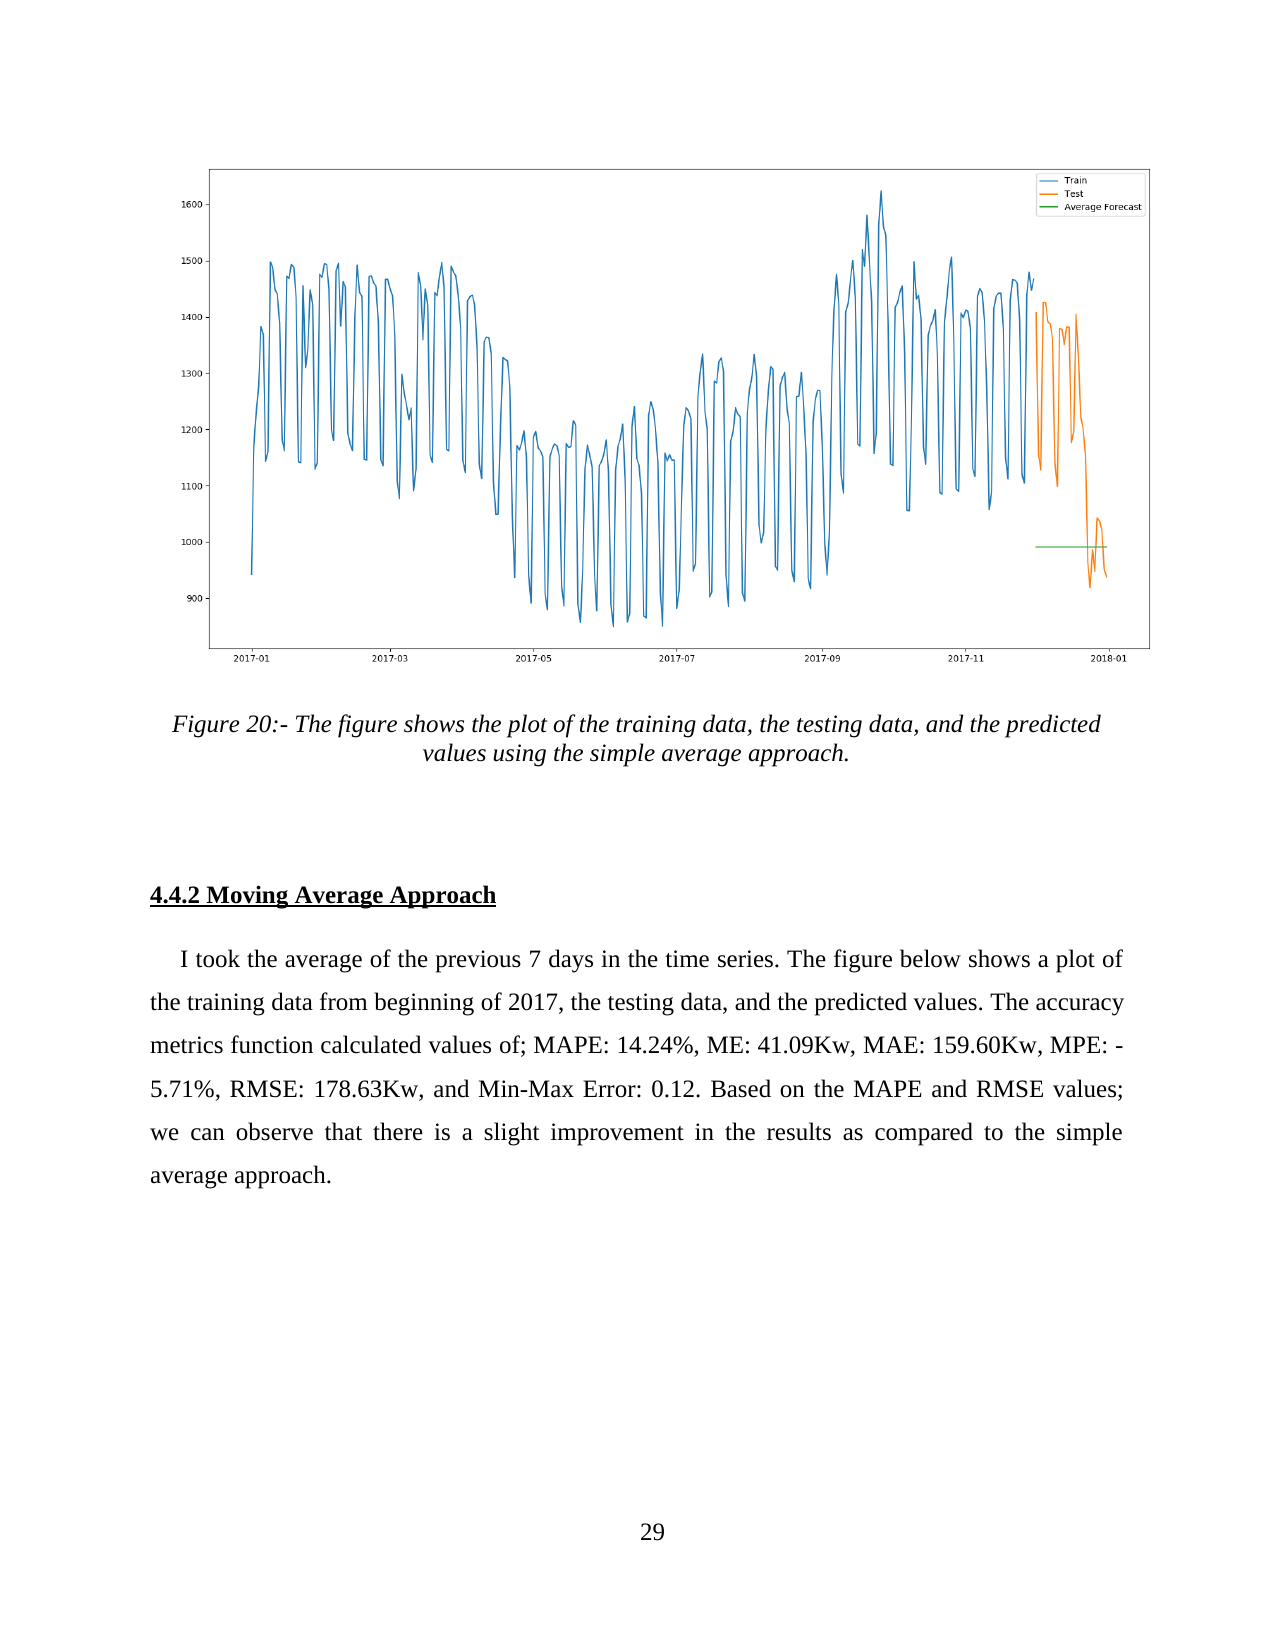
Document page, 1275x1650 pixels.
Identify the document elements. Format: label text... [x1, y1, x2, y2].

subtitle 4.4.2 Moving Average Approach [150, 880, 1125, 909]
text I took the average of the previous 7 days in the time series. The figure below shows a plot of the training data from beginning of 2017, the testing data, and the predicted values. The accuracy metrics function calculated values of; MAPE: 14.24%, ME: 41.09Kw, MAE: 159.60Kw, MPE: -5.71%, RMSE: 178.63Kw, and Min-Max Error: 0.12. Based on the MAPE and RMSE values; we can observe that there is a slight improvement in the results as compared to the simple average approach. [150, 944, 1125, 1189]
text Figure 20:- The figure shows the plot of the training data, the testing data, and the predicted values using the simple average approach. [172, 709, 1103, 767]
